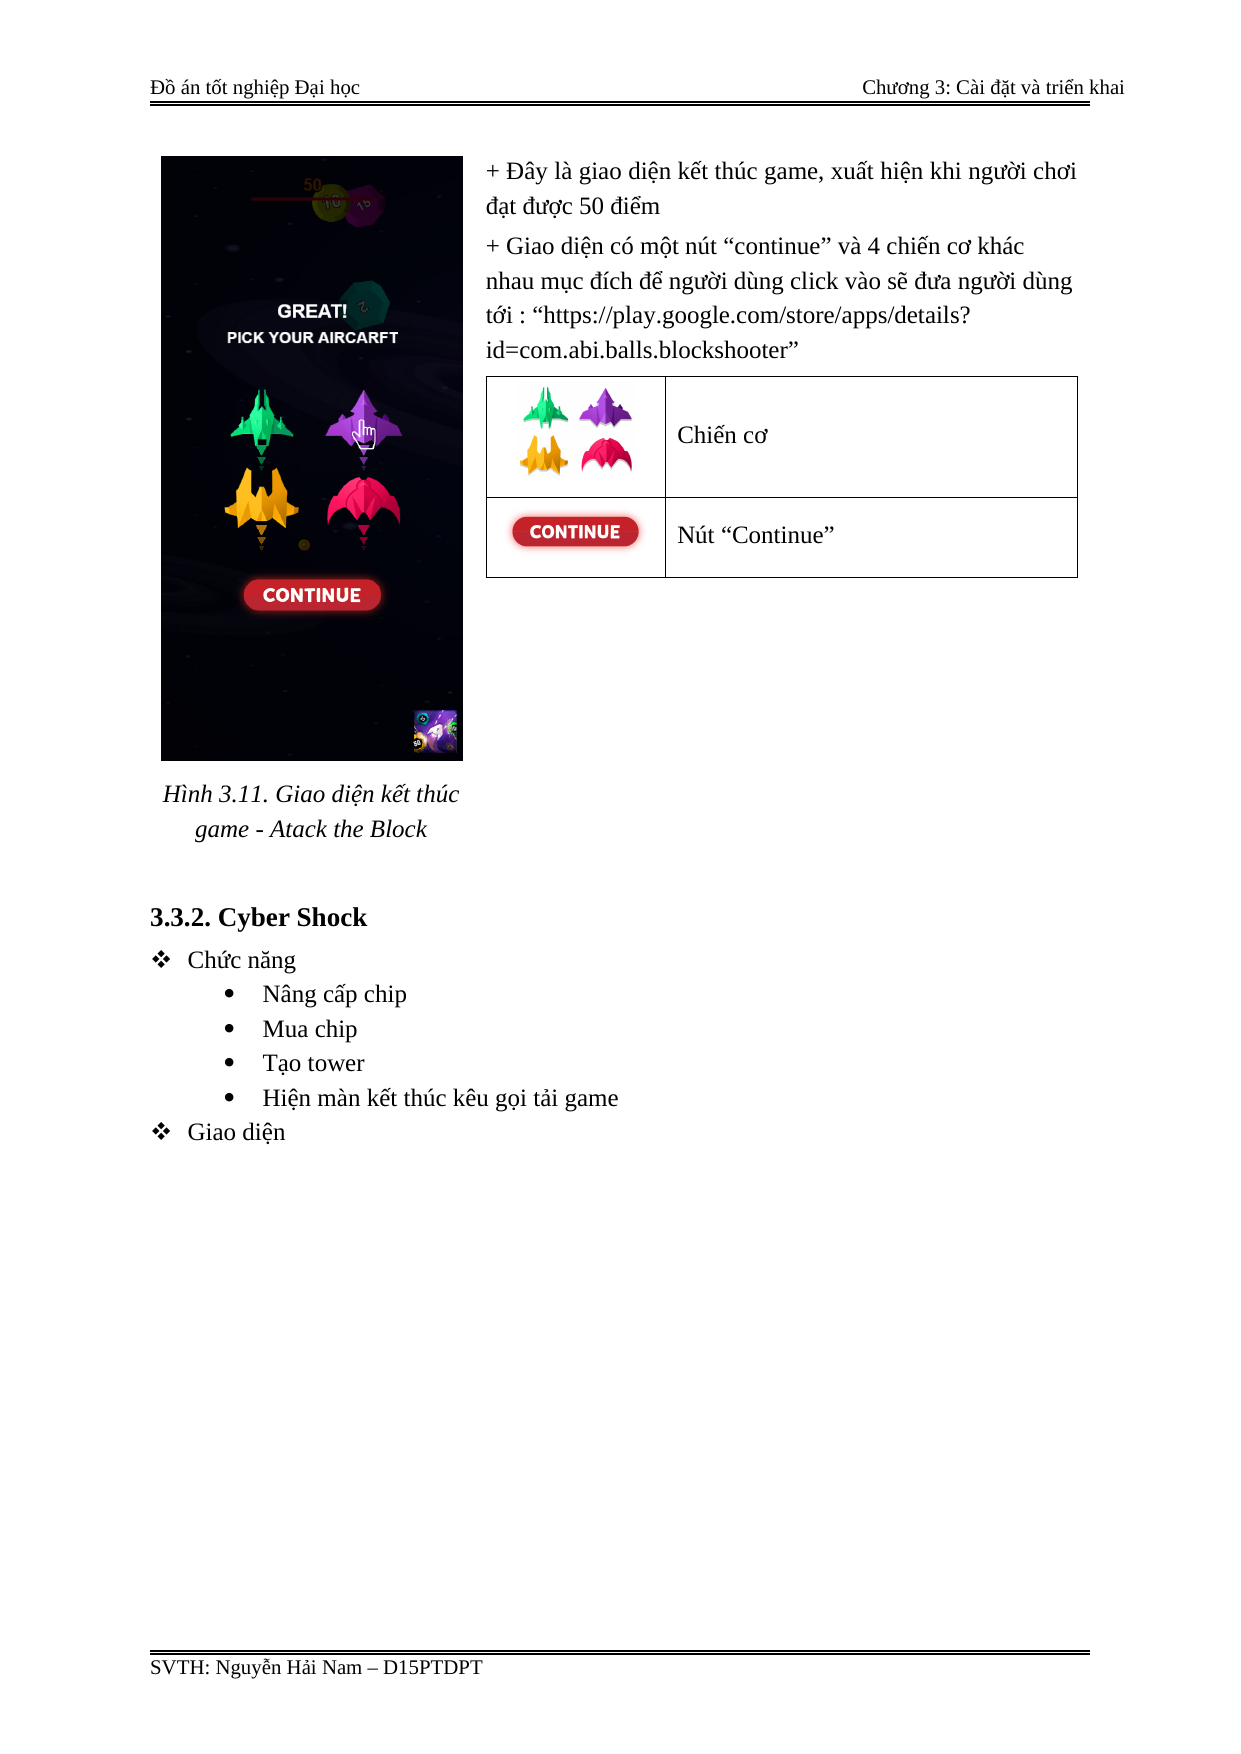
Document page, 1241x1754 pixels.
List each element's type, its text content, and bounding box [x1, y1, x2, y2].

table_header Hình 3.11. Giao diện kết thúc game - Atack the Block [150, 150, 474, 854]
picture [500, 504, 651, 559]
list Chức năng [150, 945, 1090, 974]
list Nâng cấp chip [225, 979, 1090, 1008]
table_header + Đây là giao diện kết thúc game, xuất hiện khi người chơi đạt được 50 điểm + Giao diện có một nút “continue” và 4 chiến cơ khác nhau mục đích để người dùng click vào sẽ đưa người dùng tới : “https://play.google.com/store/apps/details?id=com.abi.balls.blockshooter” [474, 150, 1089, 854]
list Giao diện [150, 1117, 1090, 1146]
list Tạo tower [225, 1048, 1090, 1077]
subtitle 3.3.2. Cyber Shock [150, 902, 1090, 933]
list Hiện màn kết thúc kêu gọi tải game [225, 1083, 1090, 1112]
list Mua chip [225, 1014, 1090, 1043]
picture [517, 382, 635, 479]
picture [161, 156, 463, 761]
